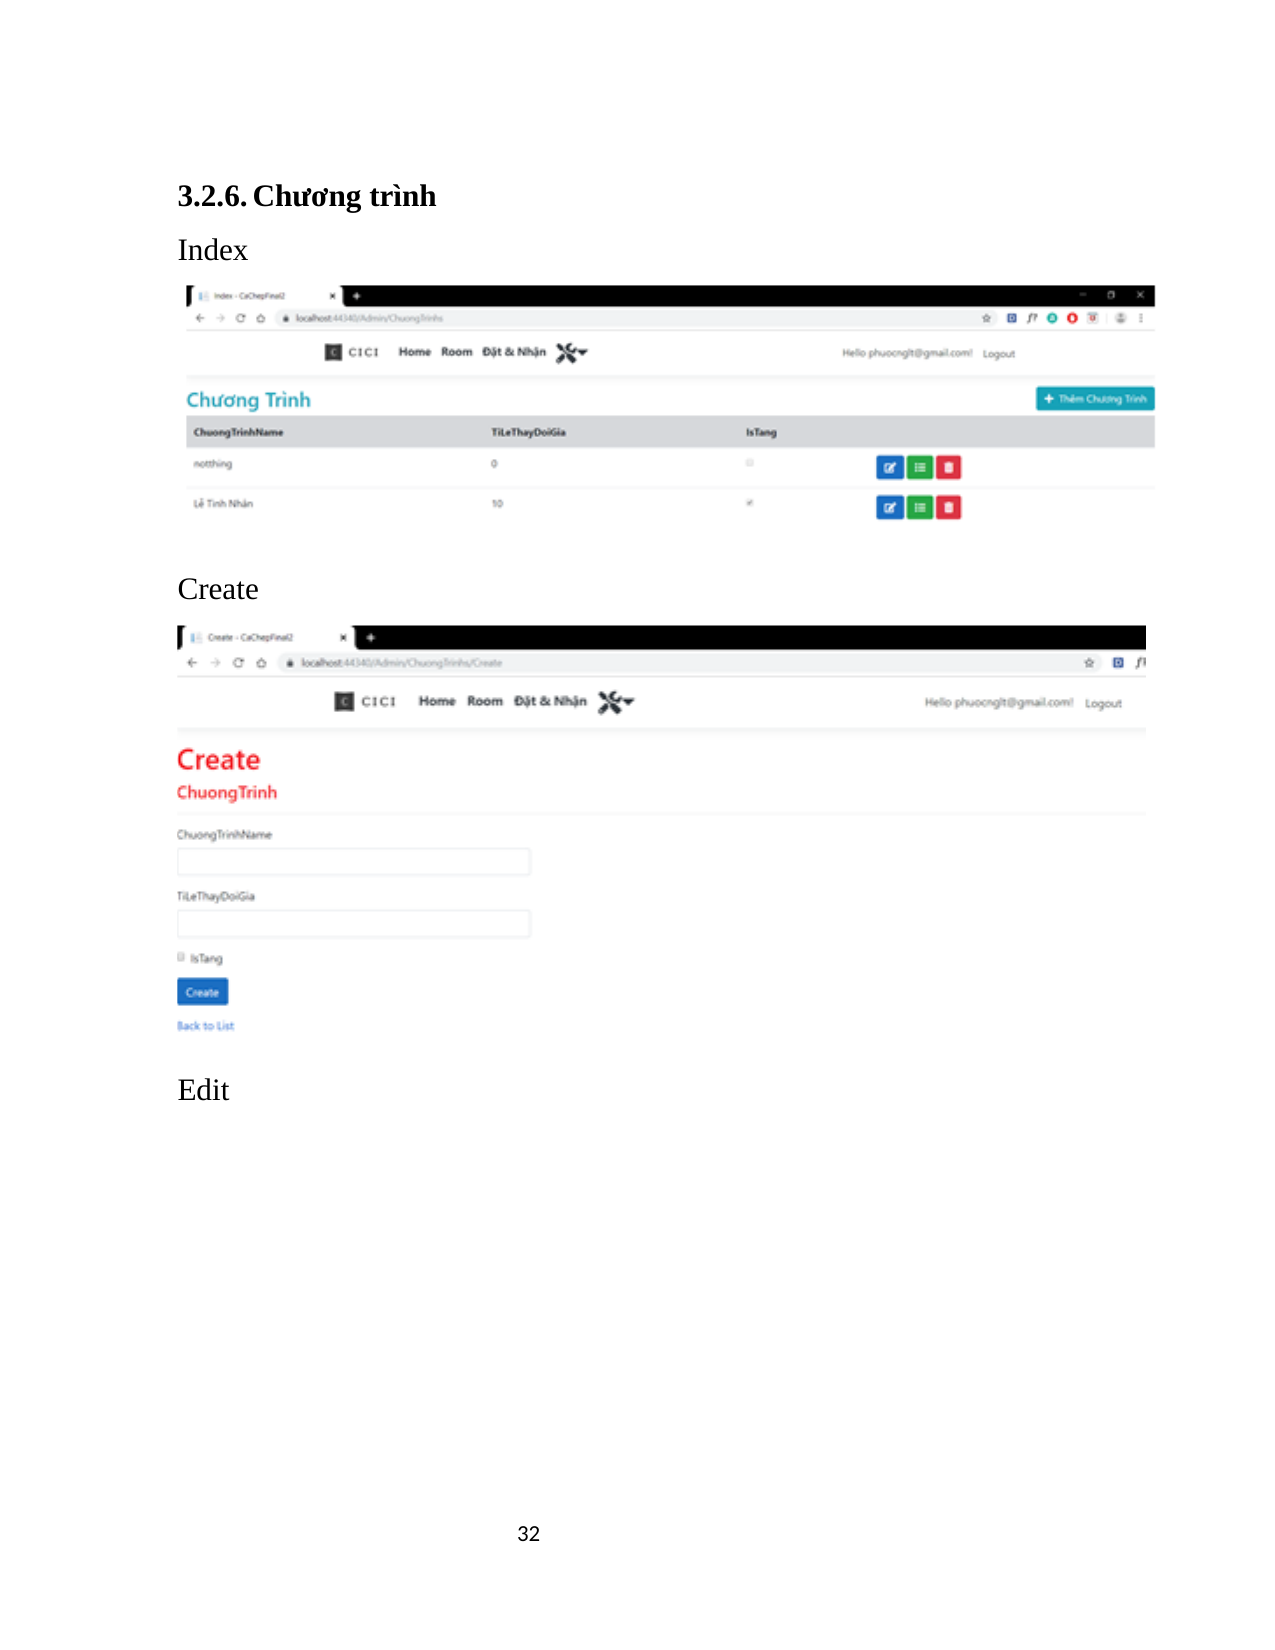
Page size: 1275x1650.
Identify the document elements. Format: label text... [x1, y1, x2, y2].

picture [185, 285, 1157, 553]
list Chương trình [177, 177, 1157, 213]
list Create [177, 571, 1157, 607]
picture [177, 624, 1146, 1054]
list Edit [177, 1072, 1157, 1107]
list Index [177, 231, 1157, 267]
